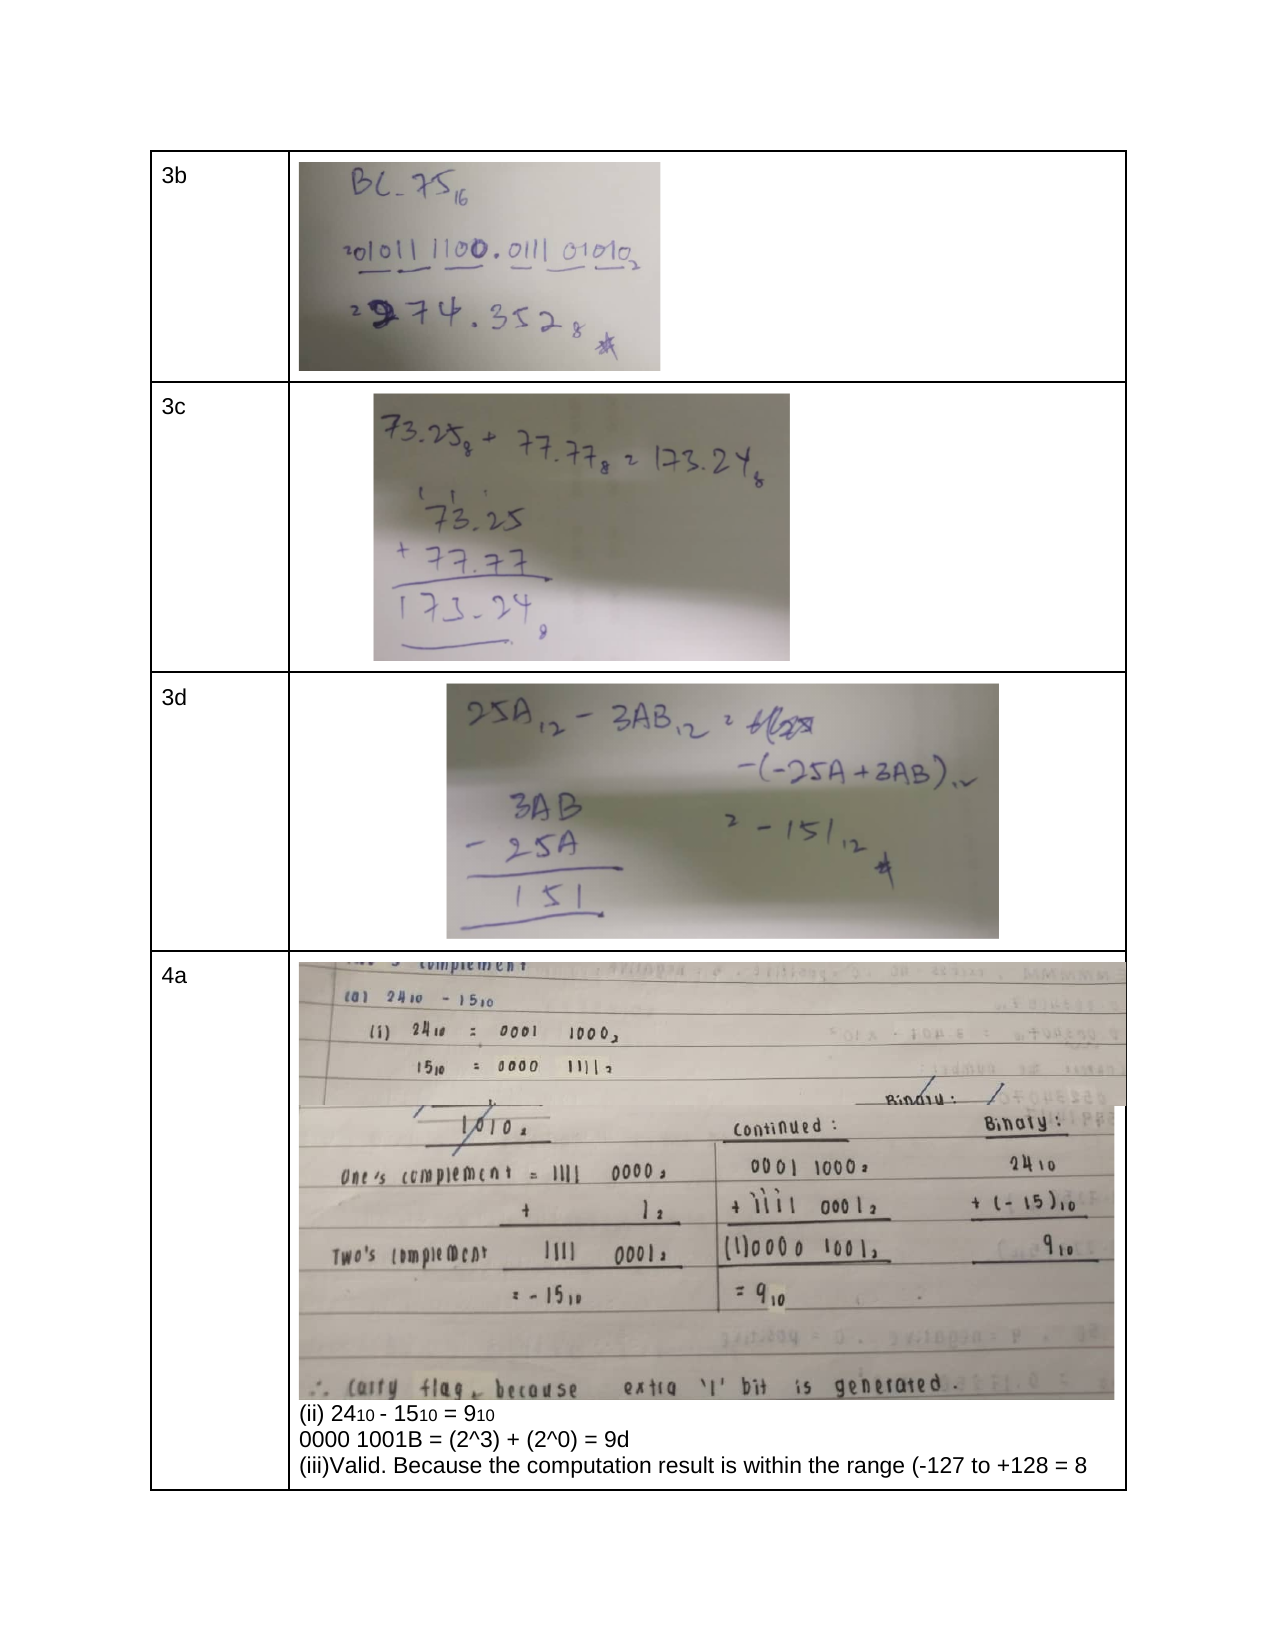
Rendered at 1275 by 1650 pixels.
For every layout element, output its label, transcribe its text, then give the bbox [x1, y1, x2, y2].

table_cell 3d [152, 673, 288, 949]
table_cell 3b [152, 152, 288, 381]
table_cell 3c [152, 383, 288, 671]
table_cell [290, 952, 1125, 1489]
picture [374, 394, 789, 661]
picture [298, 962, 1127, 1400]
table_cell [290, 383, 1125, 671]
picture [298, 162, 661, 371]
table_cell [290, 673, 1125, 949]
table_cell 4a [152, 952, 288, 1489]
picture [447, 684, 999, 938]
table_cell [290, 152, 1125, 381]
